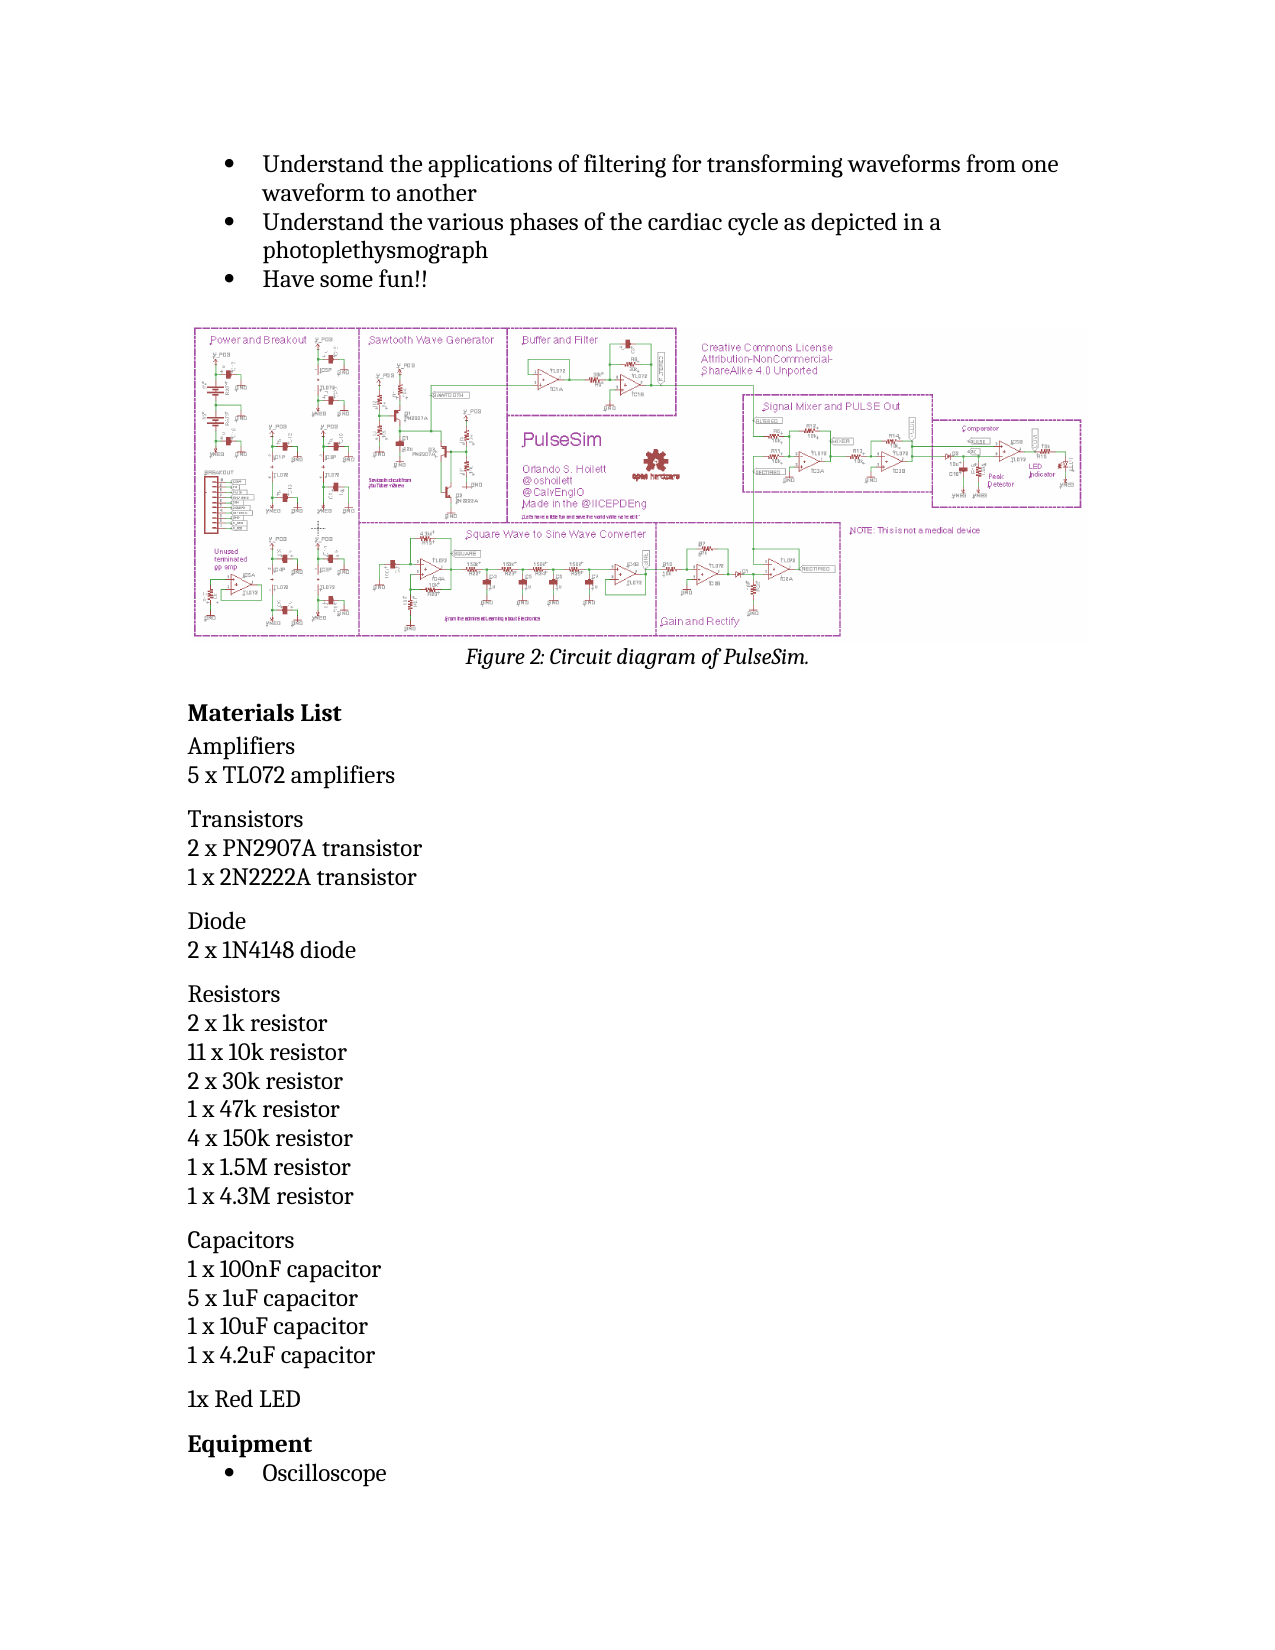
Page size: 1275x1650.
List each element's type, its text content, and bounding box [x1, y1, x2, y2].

text 1x Red LED [187, 1385, 1087, 1414]
picture [187, 322, 1088, 644]
text Diode 2 x 1N4148 diode [187, 907, 1087, 965]
list Have some fun!! [225, 265, 1087, 294]
text Materials List [187, 699, 1087, 727]
text Capacitors 1 x 100nF capacitor 5 x 1uF capacitor 1 x 10uF capacitor 1 x 4.2uF capacitor [187, 1226, 1087, 1370]
text Amplifiers 5 x TL072 amplifiers [187, 732, 1087, 790]
text Equipment [187, 1430, 1087, 1458]
list Understand the applications of filtering for transforming waveforms from one waveform to another [225, 150, 1087, 207]
list Understand the various phases of the cardiac cycle as depicted in a photoplethysmograph [225, 207, 1087, 265]
text Transistors 2 x PN2907A transistor 1 x 2N2222A transistor [187, 805, 1087, 892]
list Oscilloscope [225, 1458, 1087, 1487]
text Resistors 2 x 1k resistor 11 x 10k resistor 2 x 30k resistor 1 x 47k resistor 4 x 150k resistor 1 x 1.5M resistor 1 x 4.3M resistor [187, 980, 1087, 1210]
text Figure 2: Circuit diagram of PulseSim. [187, 644, 1087, 670]
